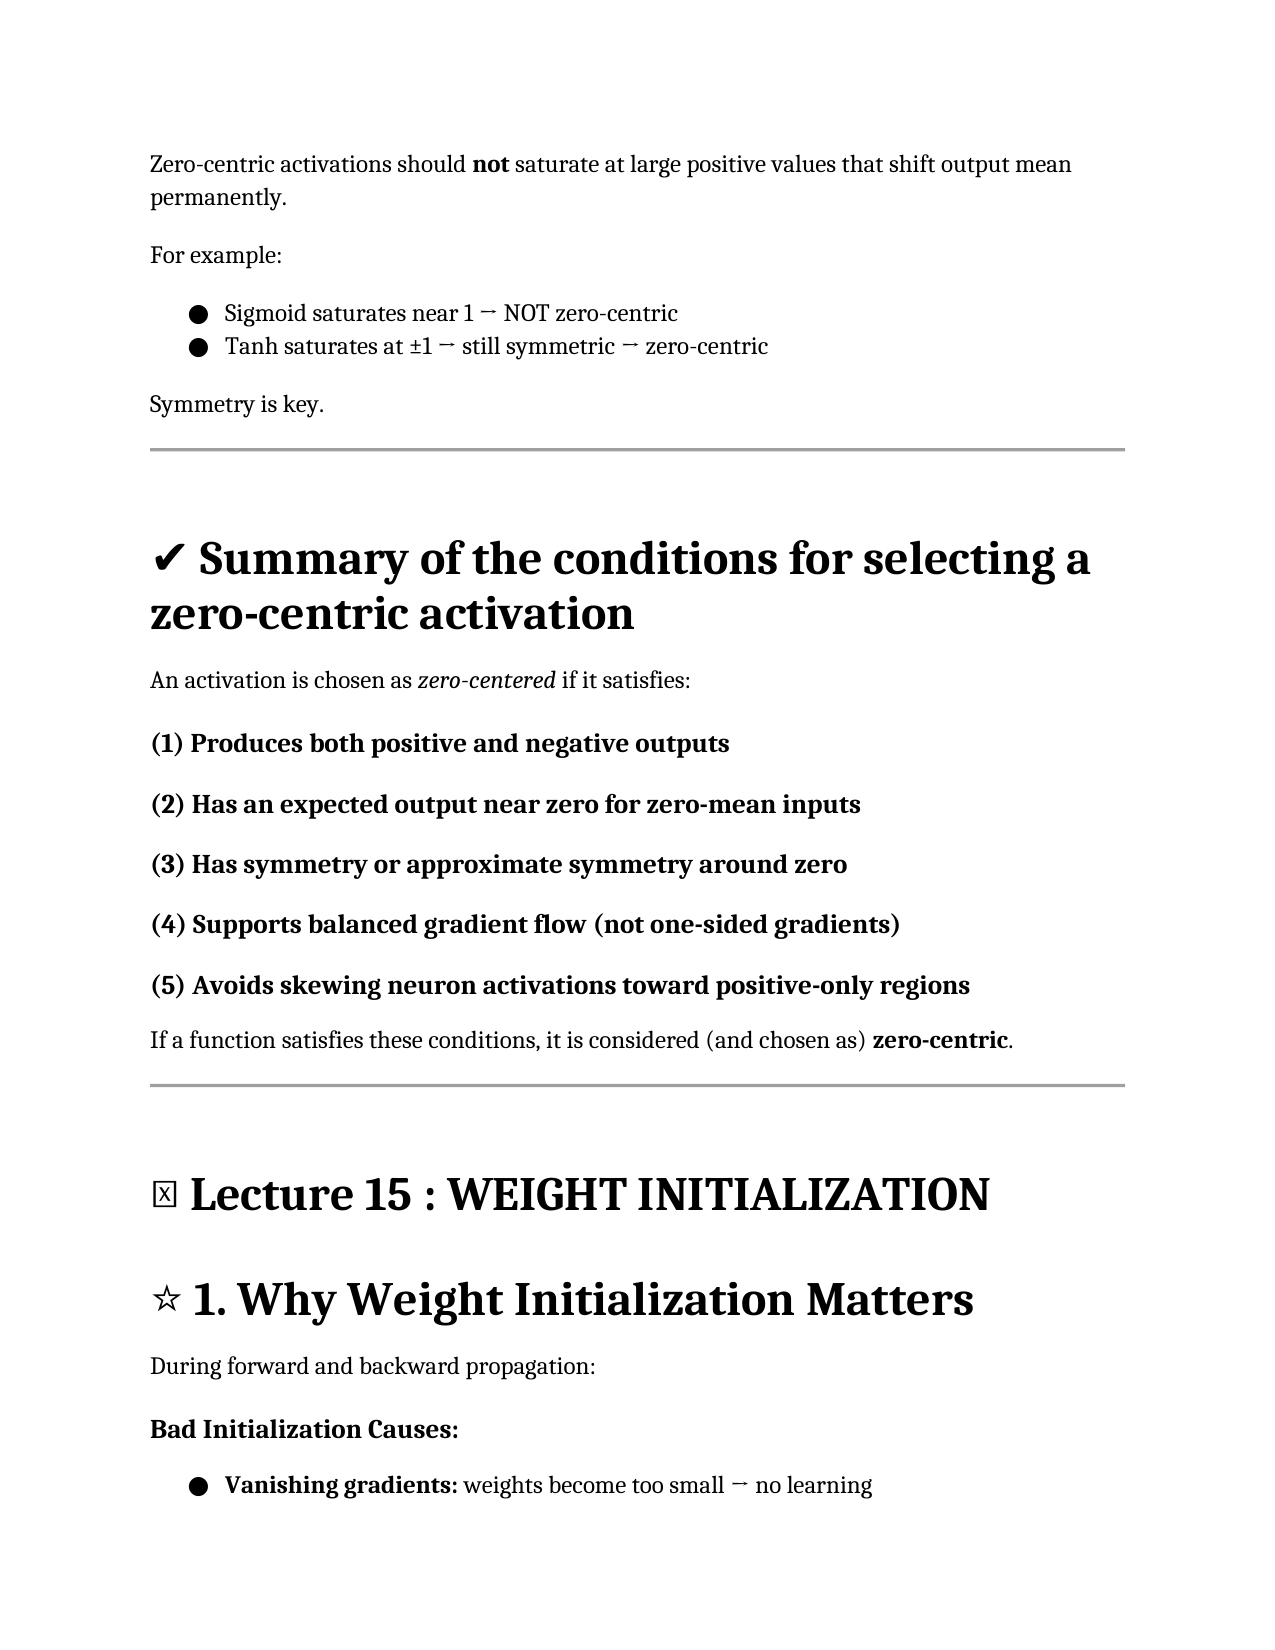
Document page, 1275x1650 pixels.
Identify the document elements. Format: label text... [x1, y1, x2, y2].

list Sigmoid saturates near 1 → NOT zero-centric [187, 299, 1125, 328]
list Tanh saturates at ±1 → still symmetric → zero-centric [187, 332, 1125, 361]
subtitle (1) Produces both positive and negative outputs [150, 728, 1125, 760]
list Vanishing gradients: weights become too small → no learning [187, 1471, 1125, 1499]
subtitle ⭐ 1. Why Weight Initialization Matters [150, 1272, 1125, 1327]
text During forward and backward propagation: [150, 1352, 1125, 1381]
subtitle Bad Initialization Causes: [150, 1414, 1125, 1446]
subtitle 📘 Lecture 15 : WEIGHT INITIALIZATION [150, 1167, 1125, 1222]
subtitle (5) Avoids skewing neuron activations toward positive-only regions [150, 970, 1125, 1001]
text Zero-centric activations should not saturate at large positive values that shift output mean permanently. [150, 150, 1125, 212]
text Symmetry is key. [150, 390, 1125, 419]
text If a function satisfies these conditions, it is considered (and chosen as) zero-centric. [150, 1026, 1125, 1055]
text An activation is chosen as zero-centered if it satisfies: [150, 666, 1125, 695]
subtitle ✔ Summary of the conditions for selecting a zero-centric activation [150, 531, 1125, 641]
subtitle (2) Has an expected output near zero for zero-mean inputs [150, 789, 1125, 820]
subtitle (3) Has symmetry or approximate symmetry around zero [150, 849, 1125, 880]
subtitle (4) Supports balanced gradient flow (not one-sided gradients) [150, 909, 1125, 941]
text For example: [150, 241, 1125, 270]
